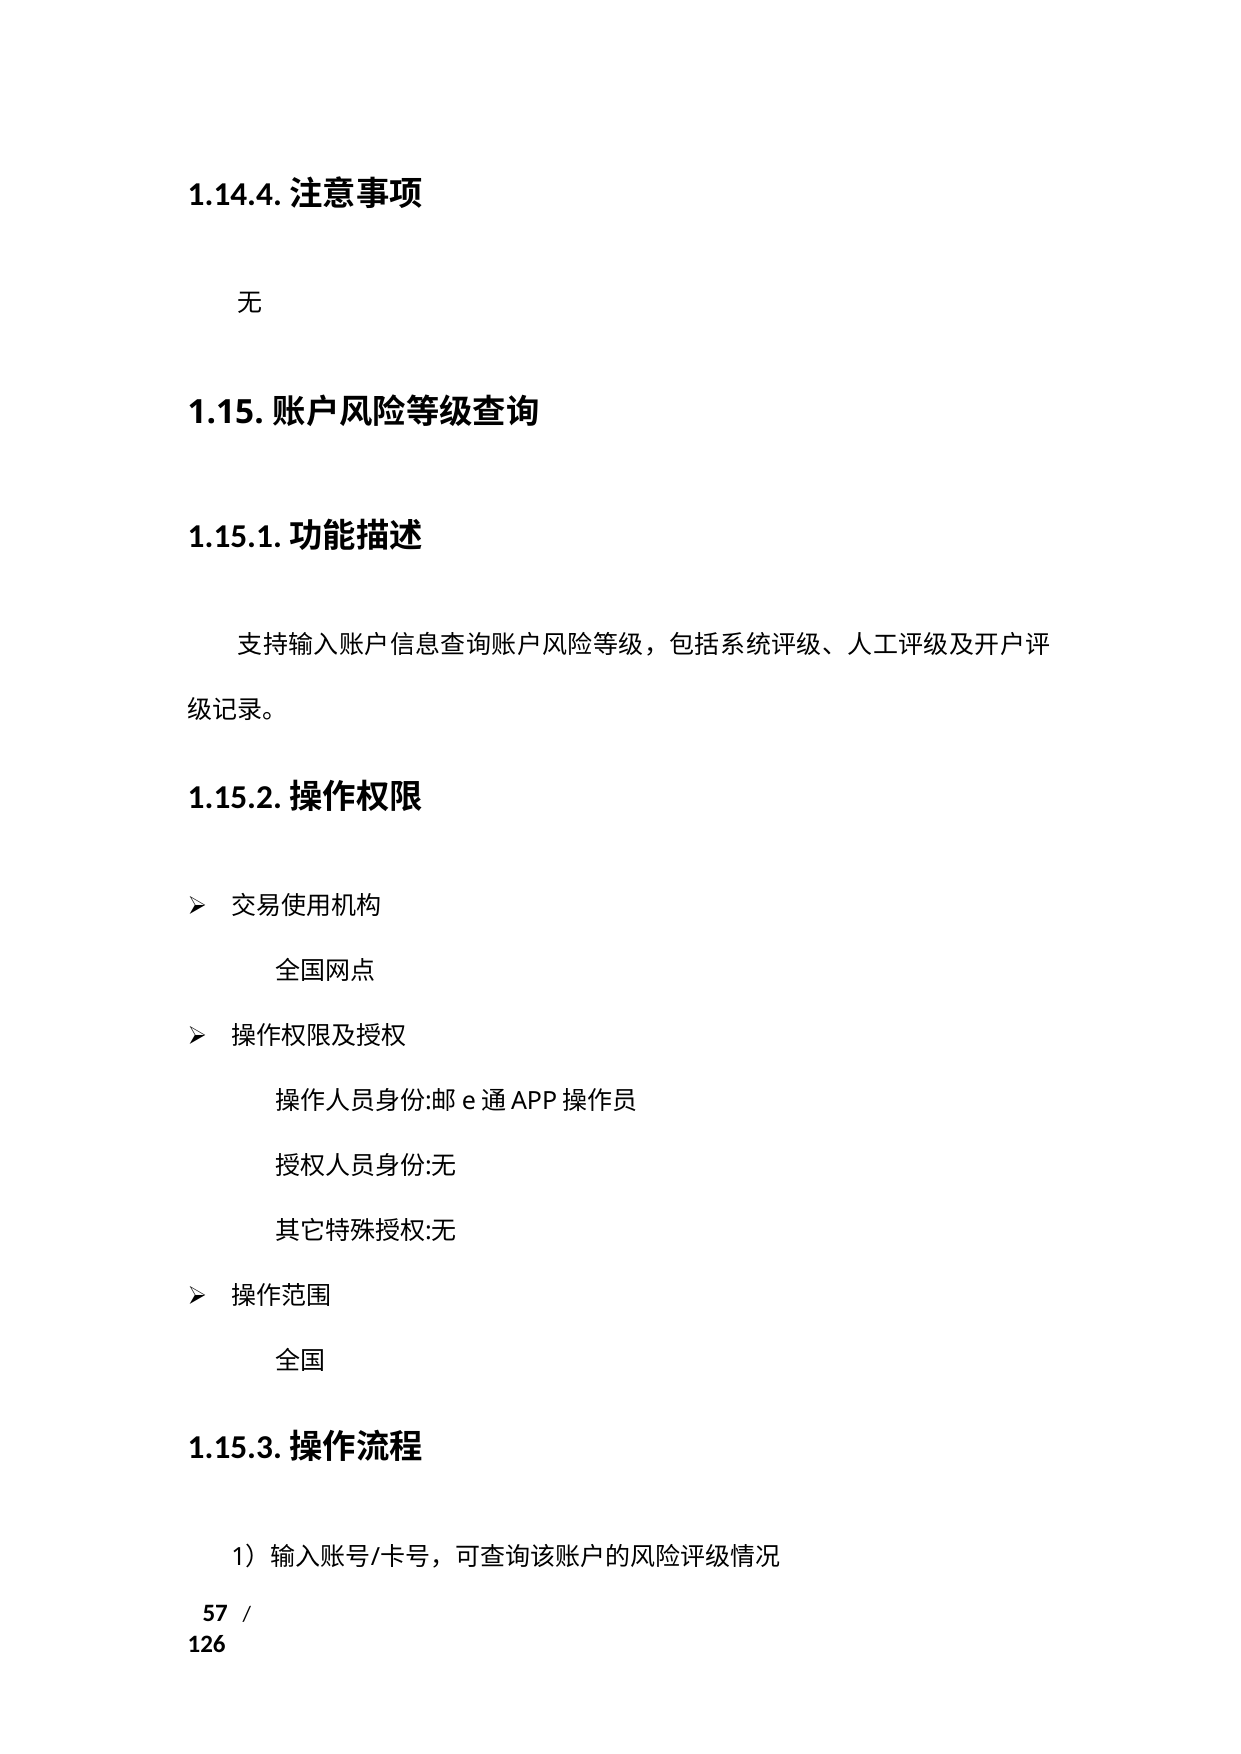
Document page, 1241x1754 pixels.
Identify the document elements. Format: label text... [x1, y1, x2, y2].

list 输入账号/卡号，可查询该账户的风险评级情况 [187, 1522, 1053, 1587]
list 操作范围 [187, 1261, 1053, 1326]
text 操作人员身份:邮e通APP操作员 [231, 1066, 1053, 1131]
subtitle 功能描述 [187, 501, 1053, 566]
text 全国网点 [187, 936, 1053, 1001]
list 操作权限及授权 [187, 1001, 1053, 1066]
text 支持输入账户信息查询账户风险等级，包括系统评级、人工评级及开户评级记录。 [187, 610, 1053, 740]
list 交易使用机构 [187, 871, 1053, 936]
subtitle 账户风险等级查询 [187, 377, 1053, 442]
text 授权人员身份:无 [231, 1131, 1053, 1196]
subtitle 操作权限 [187, 761, 1053, 826]
subtitle 注意事项 [187, 159, 1053, 224]
text 其它特殊授权:无 [231, 1196, 1053, 1261]
text 全国 [231, 1326, 1053, 1391]
subtitle 操作流程 [187, 1412, 1053, 1477]
text 无 [187, 268, 1053, 333]
